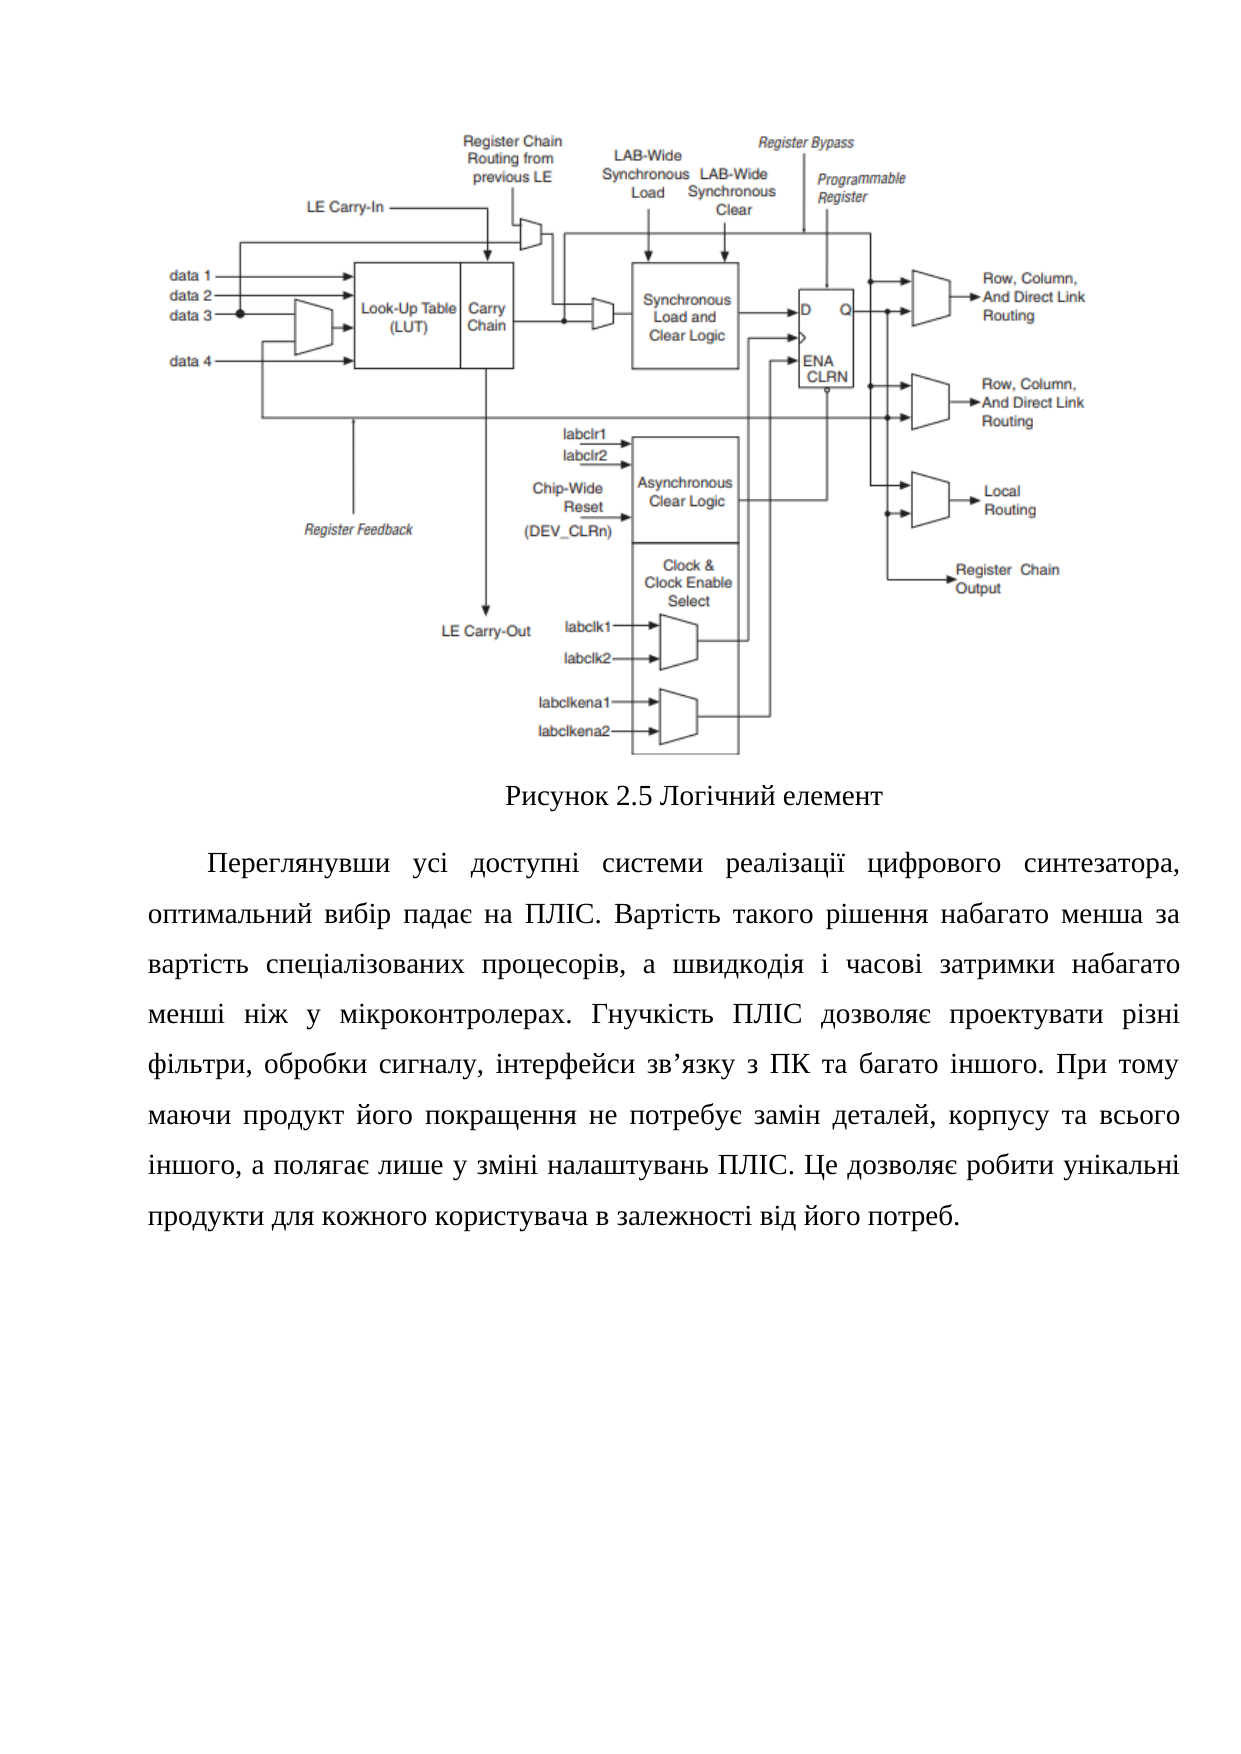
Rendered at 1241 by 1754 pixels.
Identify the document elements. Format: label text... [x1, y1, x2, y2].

picture [147, 118, 1123, 765]
text Переглянувши усі доступні системи реалізації цифрового синтезатора, оптимальний вибір падає на ПЛІС. Вартість такого рішення набагато менша за вартість спеціалізованих процесорів, а швидкодія і часові затримки набагато менші ніж у мікроконтролерах. Гнучкість ПЛІС дозволяє проектувати різні фільтри, обробки сигналу, інтерфейси зв’язку з ПК та багато іншого. При тому маючи продукт його покращення не потребує замін деталей, корпусу та всього іншого, а полягає лише у зміні налаштувань ПЛІС. Це дозволяє робити унікальні продукти для кожного користувача в залежності від його потреб. [148, 845, 1181, 1231]
list Рисунок 2.5 Логічний елемент [148, 778, 1181, 812]
